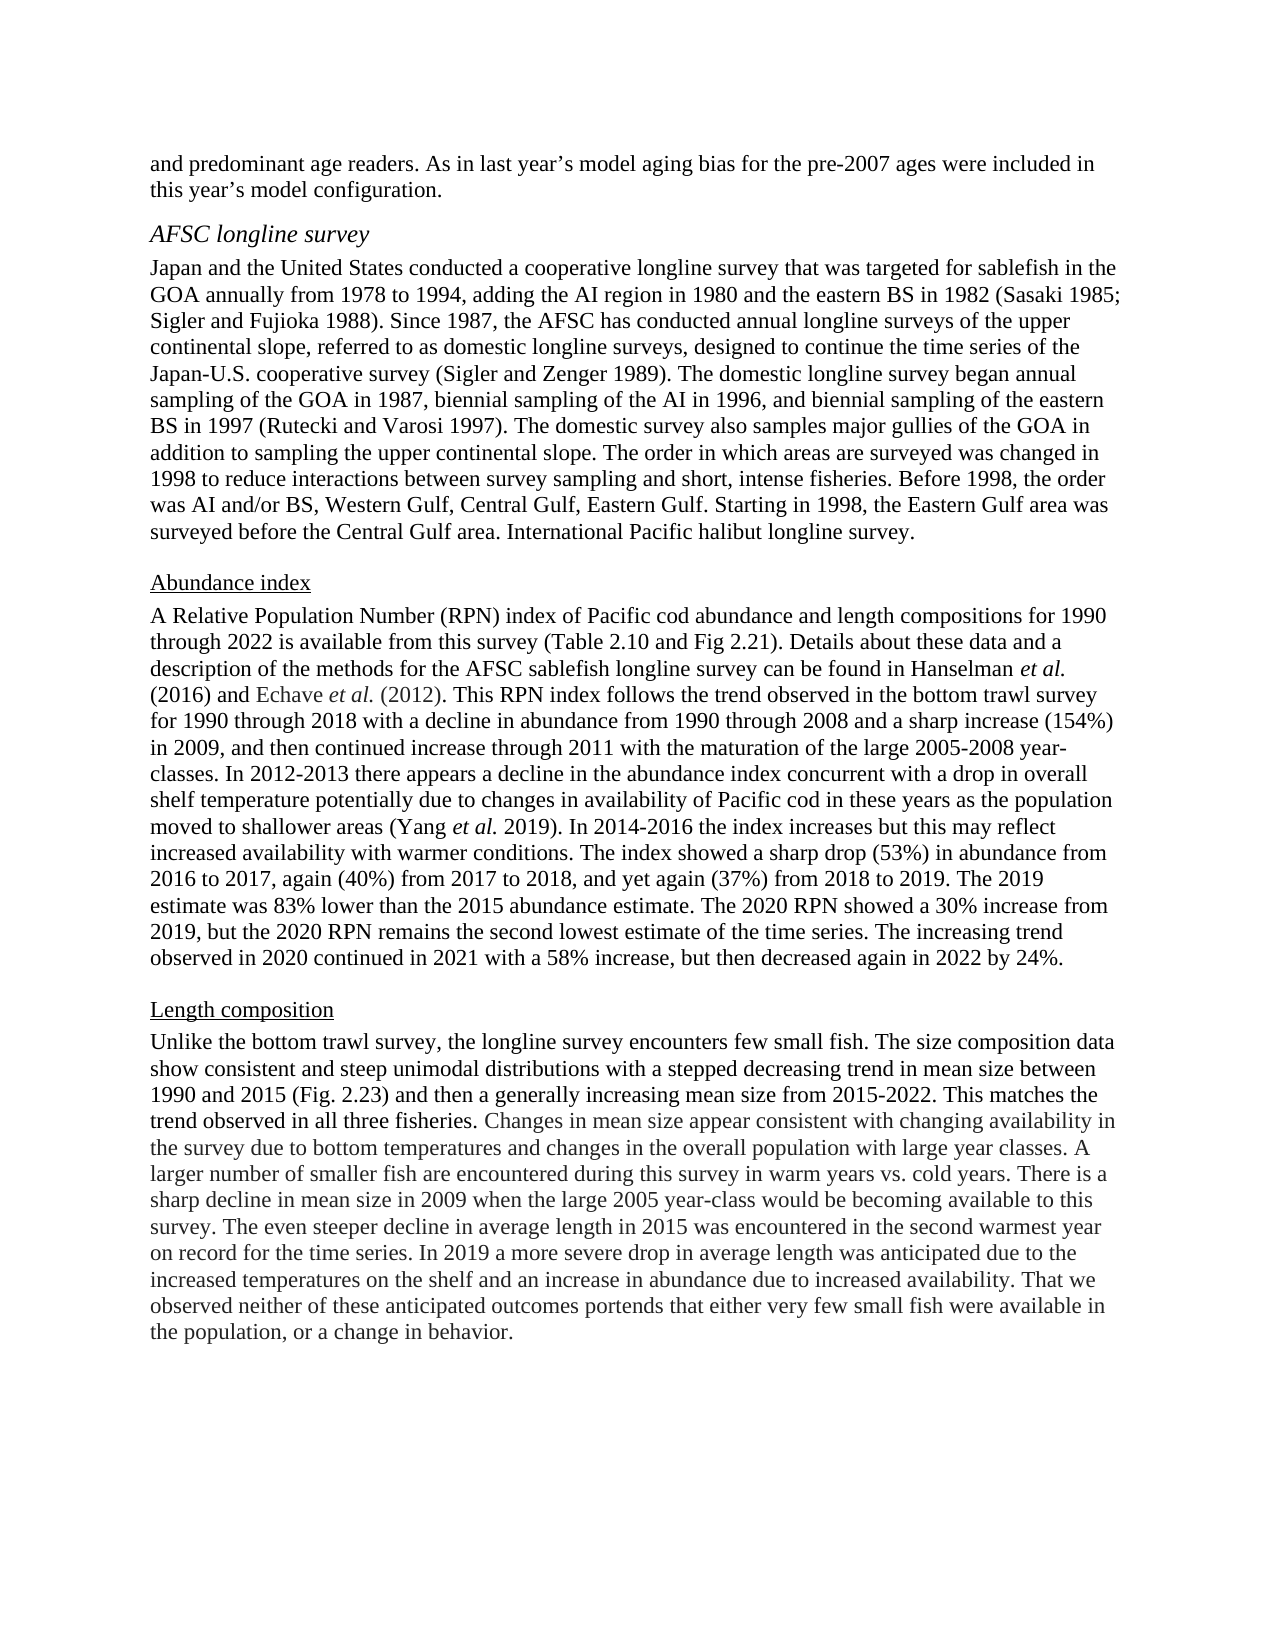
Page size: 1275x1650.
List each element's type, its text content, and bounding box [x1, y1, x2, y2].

subtitle Abundance index [150, 569, 1125, 596]
text Japan and the United States conducted a cooperative longline survey that was targeted for sablefish in the GOA annually from 1978 to 1994, adding the AI region in 1980 and the eastern BS in 1982 (Sasaki 1985; Sigler and Fujioka 1988). Since 1987, the AFSC has conducted annual longline surveys of the upper continental slope, referred to as domestic longline surveys, designed to continue the time series of the Japan-U.S. cooperative survey (Sigler and Zenger 1989). The domestic longline survey began annual sampling of the GOA in 1987, biennial sampling of the AI in 1996, and biennial sampling of the eastern BS in 1997 (Rutecki and Varosi 1997). The domestic survey also samples major gullies of the GOA in addition to sampling the upper continental slope. The order in which areas are surveyed was changed in 1998 to reduce interactions between survey sampling and short, intense fisheries. Before 1998, the order was AI and/or BS, Western Gulf, Central Gulf, Eastern Gulf. Starting in 1998, the Eastern Gulf area was surveyed before the Central Gulf area. International Pacific halibut longline survey. [150, 254, 1125, 544]
subtitle AFSC longline survey [150, 219, 1125, 248]
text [150, 150, 1125, 203]
text A Relative Population Number (RPN) index of Pacific cod abundance and length compositions for 1990 through 2022 is available from this survey (Table 2.10 and Fig 2.21). Details about these data and a description of the methods for the AFSC sablefish longline survey can be found in Hanselman et al. (2016) and Echave et al. (2012). This RPN index follows the trend observed in the bottom trawl survey for 1990 through 2018 with a decline in abundance from 1990 through 2008 and a sharp increase (154%) in 2009, and then continued increase through 2011 with the maturation of the large 2005-2008 year-classes. In 2012-2013 there appears a decline in the abundance index concurrent with a drop in overall shelf temperature potentially due to changes in availability of Pacific cod in these years as the population moved to shallower areas (Yang et al. 2019). In 2014-2016 the index increases but this may reflect increased availability with warmer conditions. The index showed a sharp drop (53%) in abundance from 2016 to 2017, again (40%) from 2017 to 2018, and yet again (37%) from 2018 to 2019. The 2019 estimate was 83% lower than the 2015 abundance estimate. The 2020 RPN showed a 30% increase from 2019, but the 2020 RPN remains the second lowest estimate of the time series. The increasing trend observed in 2020 continued in 2021 with a 58% increase, but then decreased again in 2022 by 24%. [150, 602, 1125, 971]
subtitle Length composition [150, 996, 1125, 1022]
text Unlike the bottom trawl survey, the longline survey encounters few small fish. The size composition data show consistent and steep unimodal distributions with a stepped decreasing trend in mean size between 1990 and 2015 (Fig. 2.23) and then a generally increasing mean size from 2015-2022. This matches the trend observed in all three fisheries. Changes in mean size appear consistent with changing availability in the survey due to bottom temperatures and changes in the overall population with large year classes. A larger number of smaller fish are encountered during this survey in warm years vs. cold years. There is a sharp decline in mean size in 2009 when the large 2005 year-class would be becoming available to this survey. The even steeper decline in average length in 2015 was encountered in the second warmest year on record for the time series. In 2019 a more severe drop in average length was anticipated due to the increased temperatures on the shelf and an increase in abundance due to increased availability. That we observed neither of these anticipated outcomes portends that either very few small fish were available in the population, or a change in behavior. [150, 1028, 1125, 1345]
